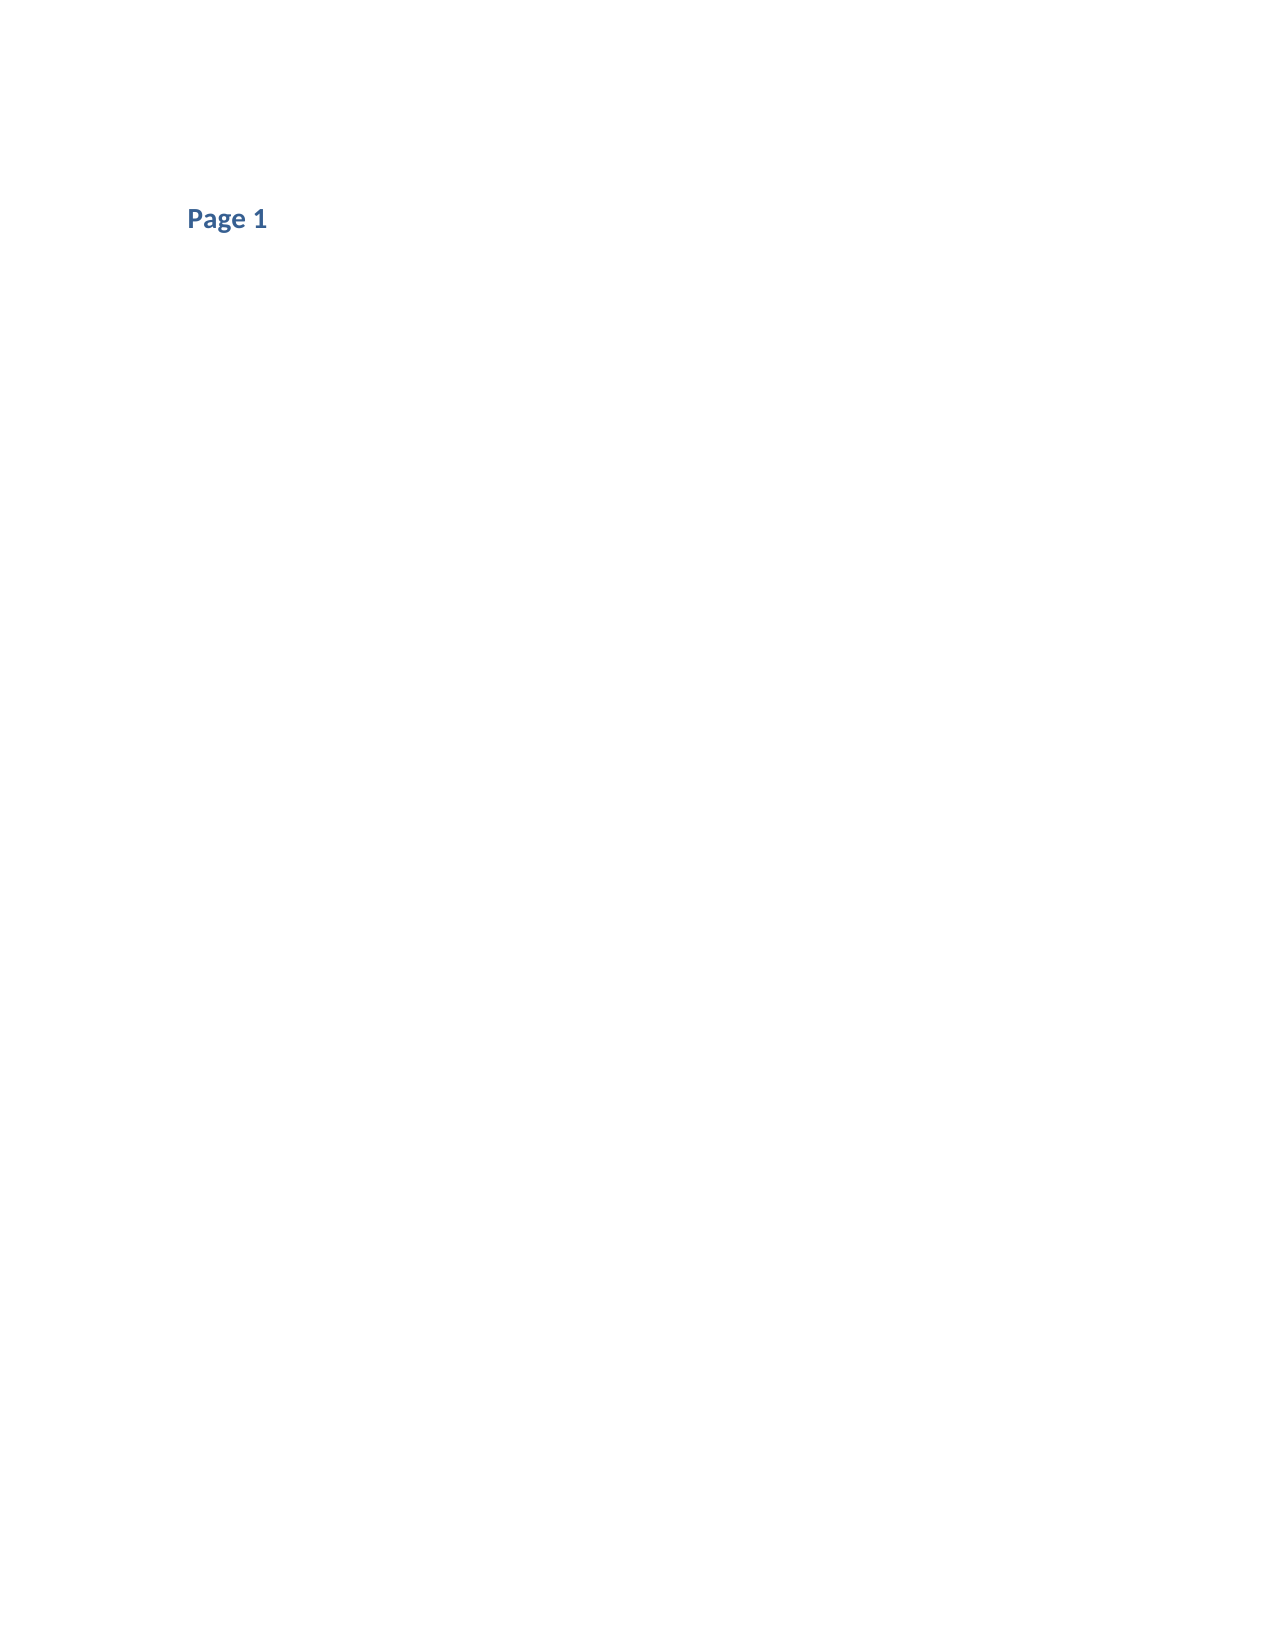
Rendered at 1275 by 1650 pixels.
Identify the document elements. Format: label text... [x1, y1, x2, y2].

subtitle Page 1 [187, 200, 1087, 236]
